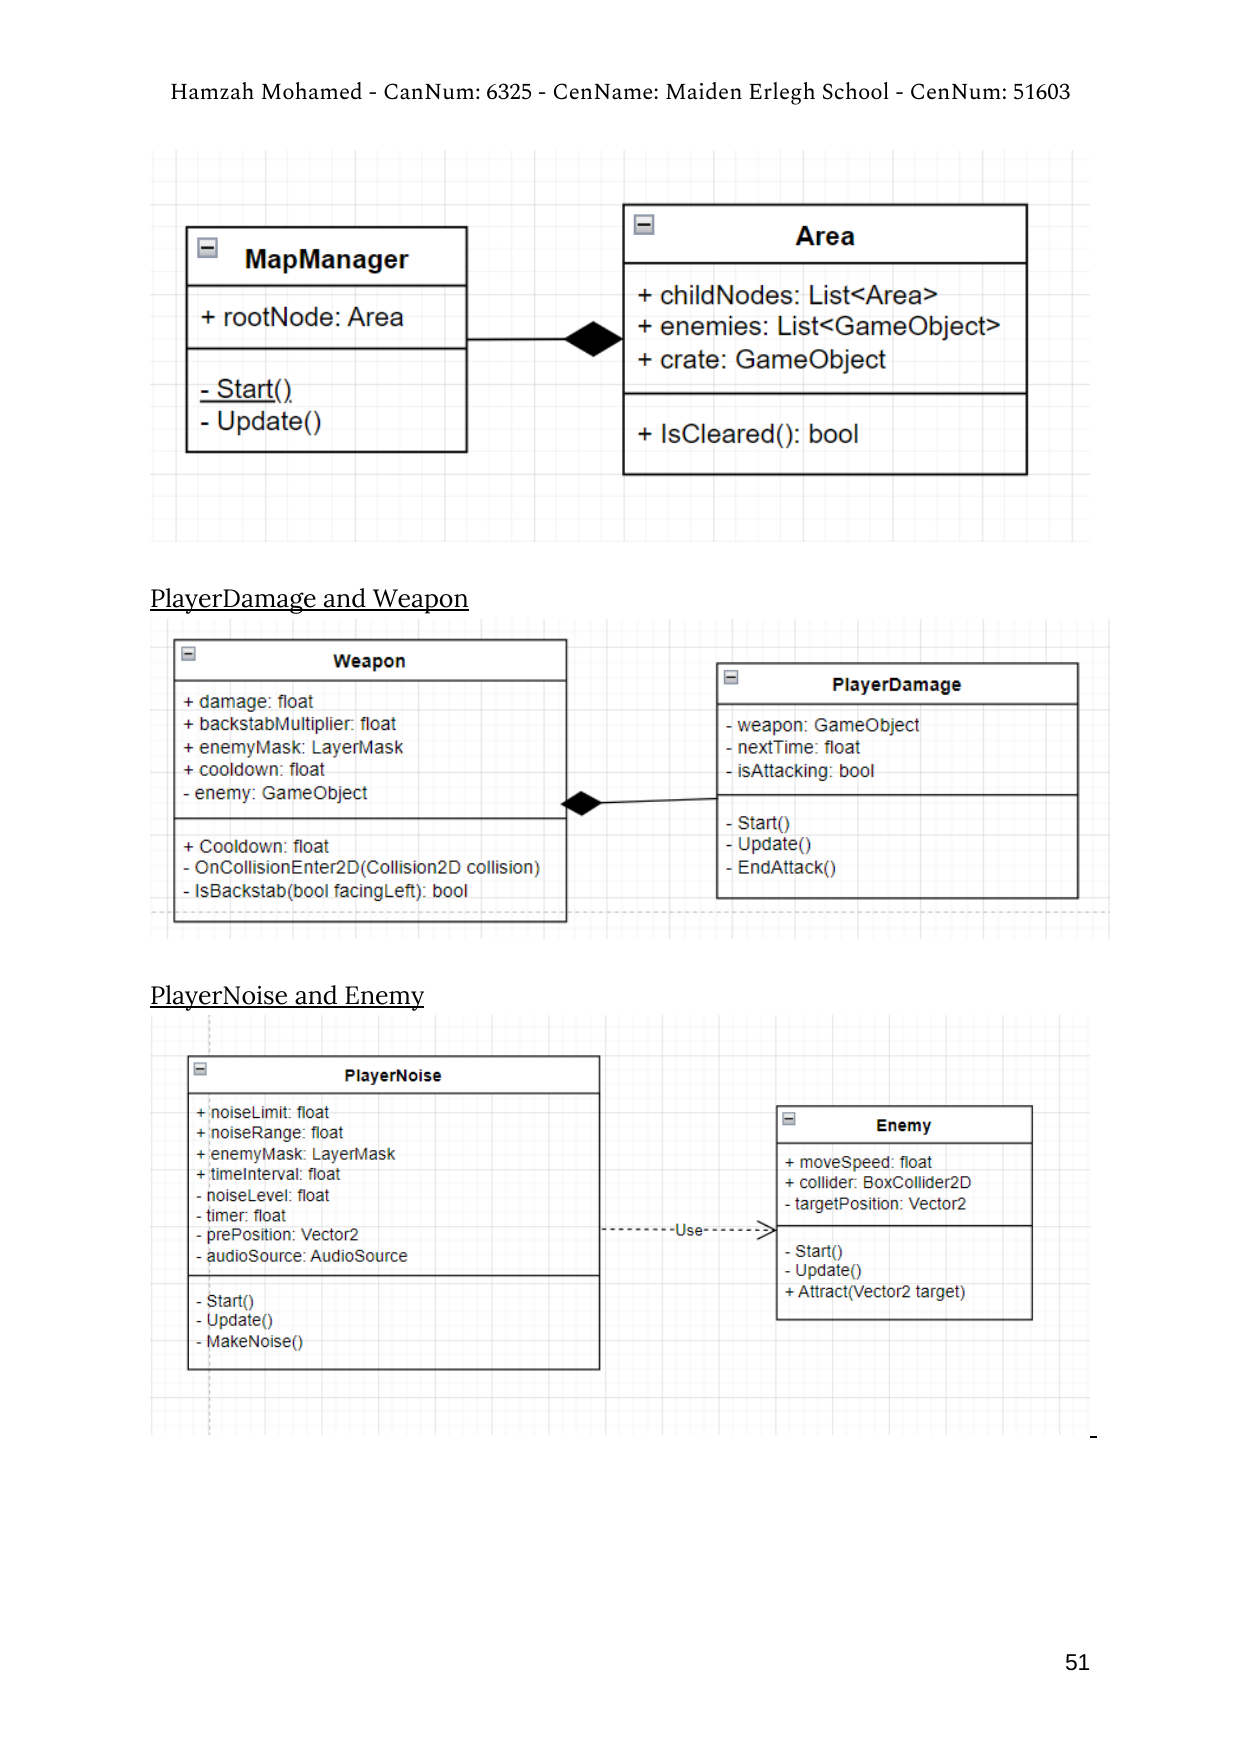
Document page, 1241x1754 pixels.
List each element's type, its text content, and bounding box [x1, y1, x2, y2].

picture [150, 619, 1111, 939]
picture [150, 150, 1091, 542]
text PlayerDamage and Weapon [150, 582, 1090, 614]
picture [150, 1015, 1091, 1435]
text PlayerNoise and Enemy [150, 979, 1090, 1011]
